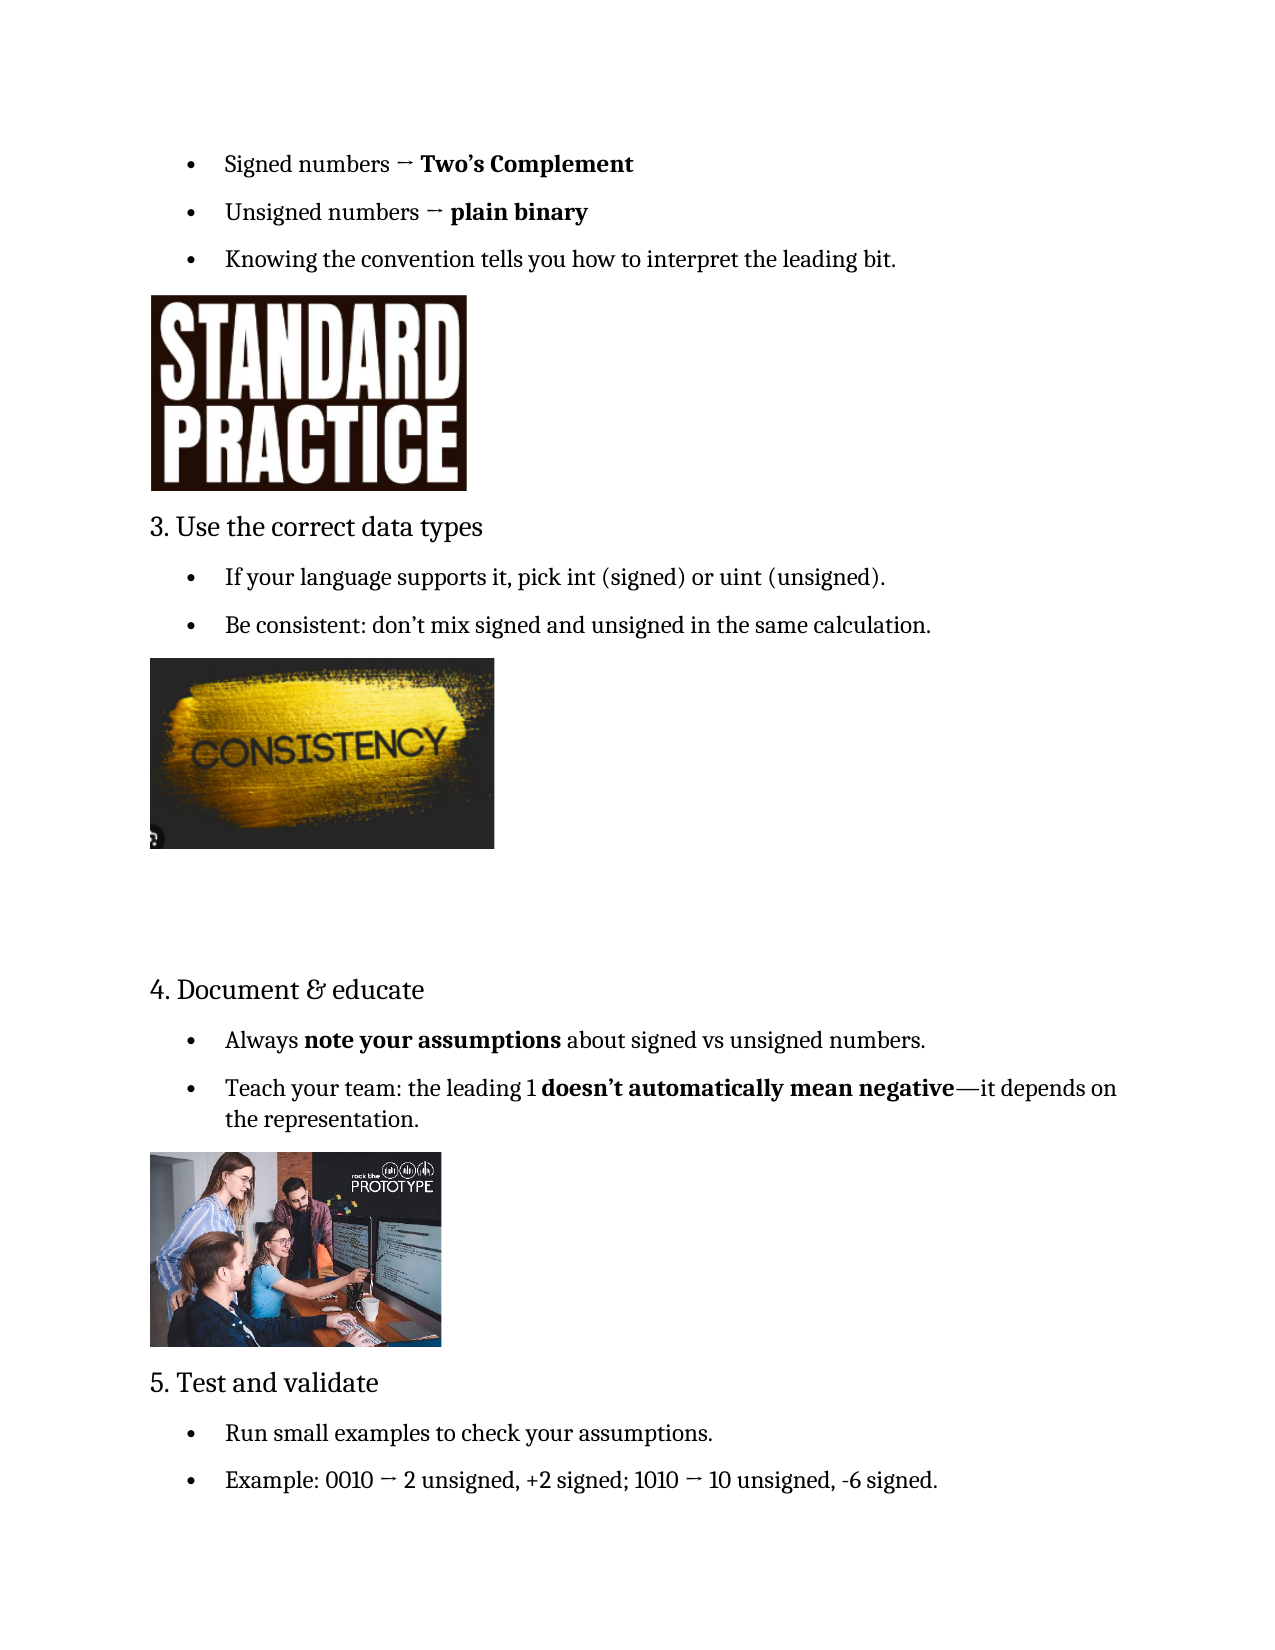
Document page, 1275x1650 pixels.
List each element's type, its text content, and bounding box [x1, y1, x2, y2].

list Unsigned numbers → plain binary [187, 198, 1125, 226]
picture [150, 293, 469, 491]
picture [150, 658, 495, 849]
picture [150, 1152, 442, 1347]
list Signed numbers → Two’s Complement [187, 150, 1125, 179]
list Teach your team: the leading 1 doesn’t automatically mean negative—it depends on the representation. [187, 1073, 1125, 1133]
list Example: 0010 → 2 unsigned, +2 signed; 1010 → 10 unsigned, -6 signed. [187, 1466, 1125, 1495]
list If your language supports it, pick int (signed) or uint (unsigned). [187, 563, 1125, 592]
text 5. Test and validate [150, 1366, 1125, 1399]
list Knowing the convention tells you how to interpret the leading bit. [187, 245, 1125, 274]
text 3. Use the correct data types [150, 510, 1125, 544]
text 4. Document & educate [150, 973, 1125, 1007]
list Always note your assumptions about signed vs unsigned numbers. [187, 1026, 1125, 1054]
list Run small examples to check your assumptions. [187, 1419, 1125, 1447]
list Be consistent: don’t mix signed and unsigned in the same calculation. [187, 611, 1125, 639]
